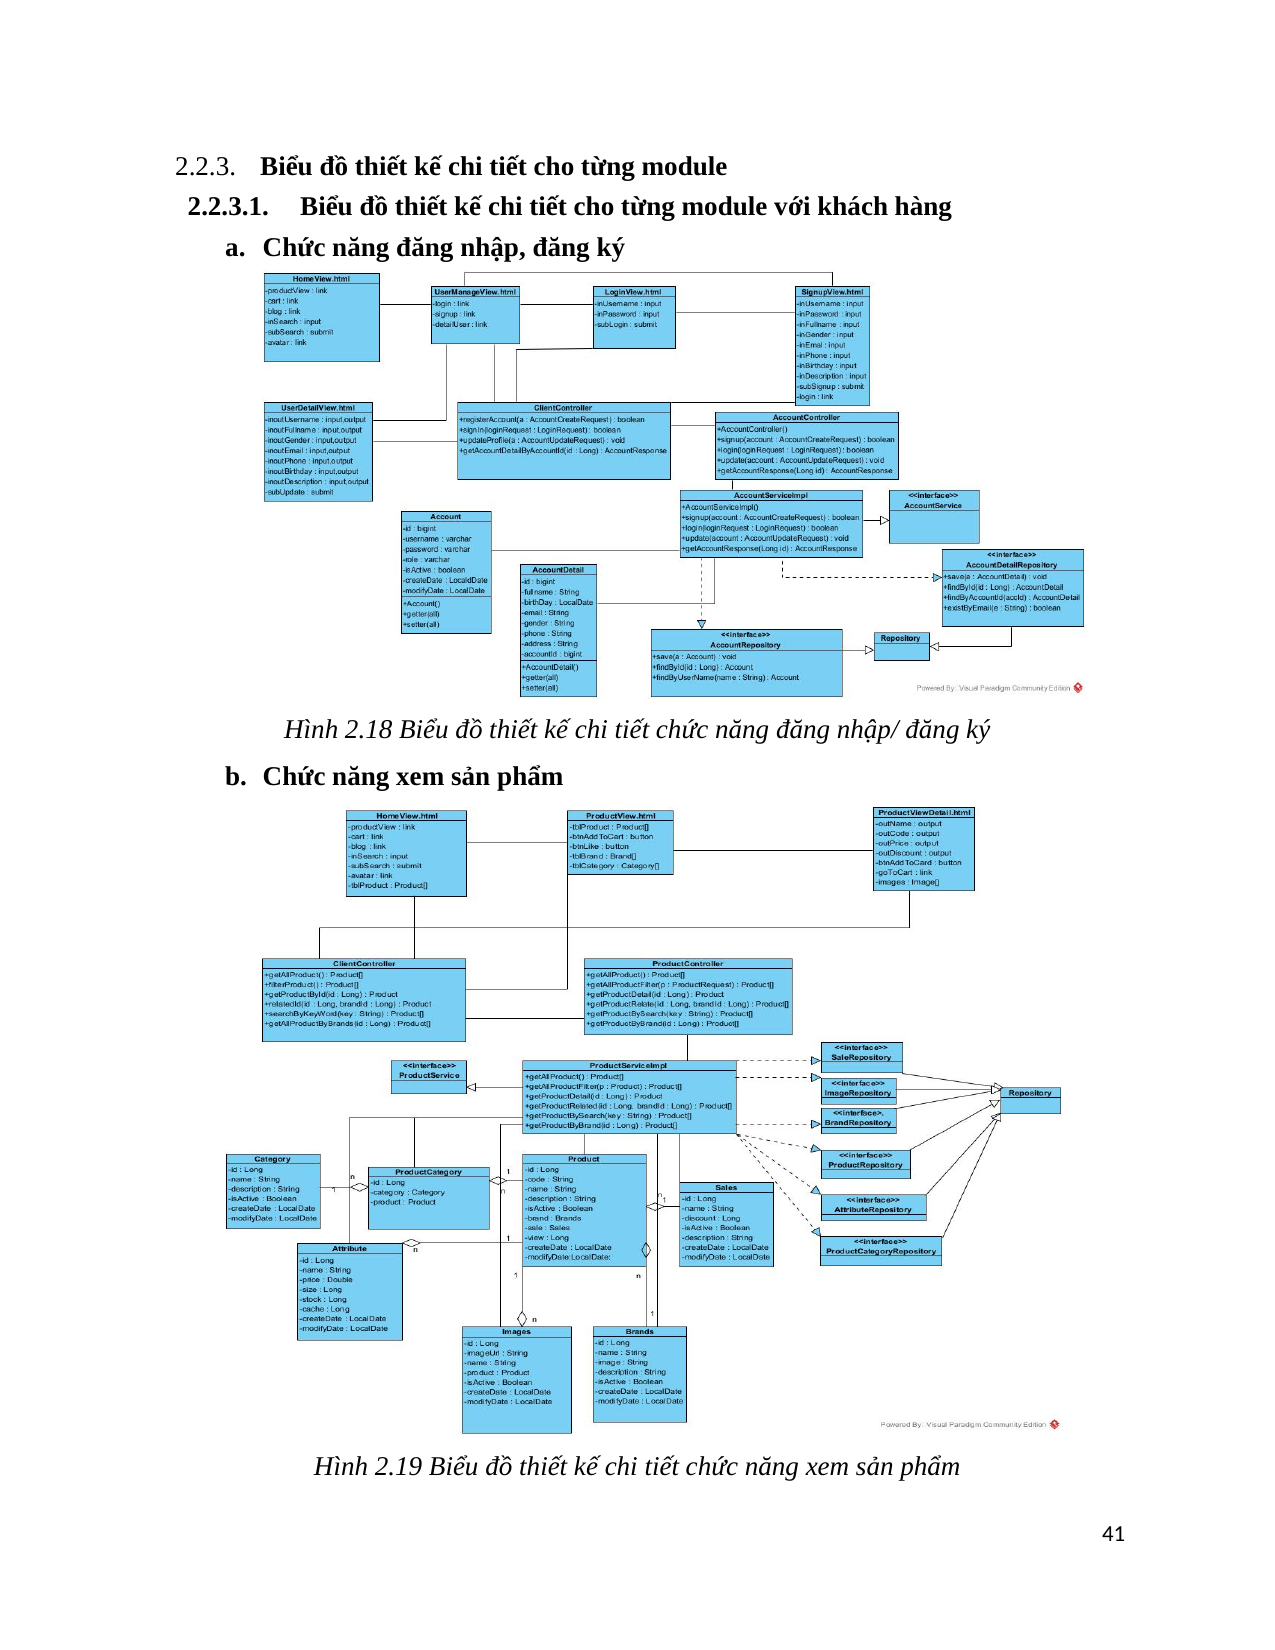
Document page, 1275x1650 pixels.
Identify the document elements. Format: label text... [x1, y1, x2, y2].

subtitle Biểu đồ thiết kế chi tiết cho từng module [175, 150, 1125, 181]
list Chức năng xem sản phẩm [225, 760, 1122, 792]
list Biểu đồ thiết kế chi tiết cho từng module với khách hàng [187, 190, 1122, 222]
text Hình 2.19 Biểu đồ thiết kế chi tiết chức năng xem sản phẩm [151, 1450, 1122, 1481]
text Hình 2.18 Biểu đồ thiết kế chi tiết chức năng đăng nhập/ đăng ký [151, 713, 1122, 744]
picture [225, 807, 1063, 1435]
picture [262, 270, 1086, 699]
